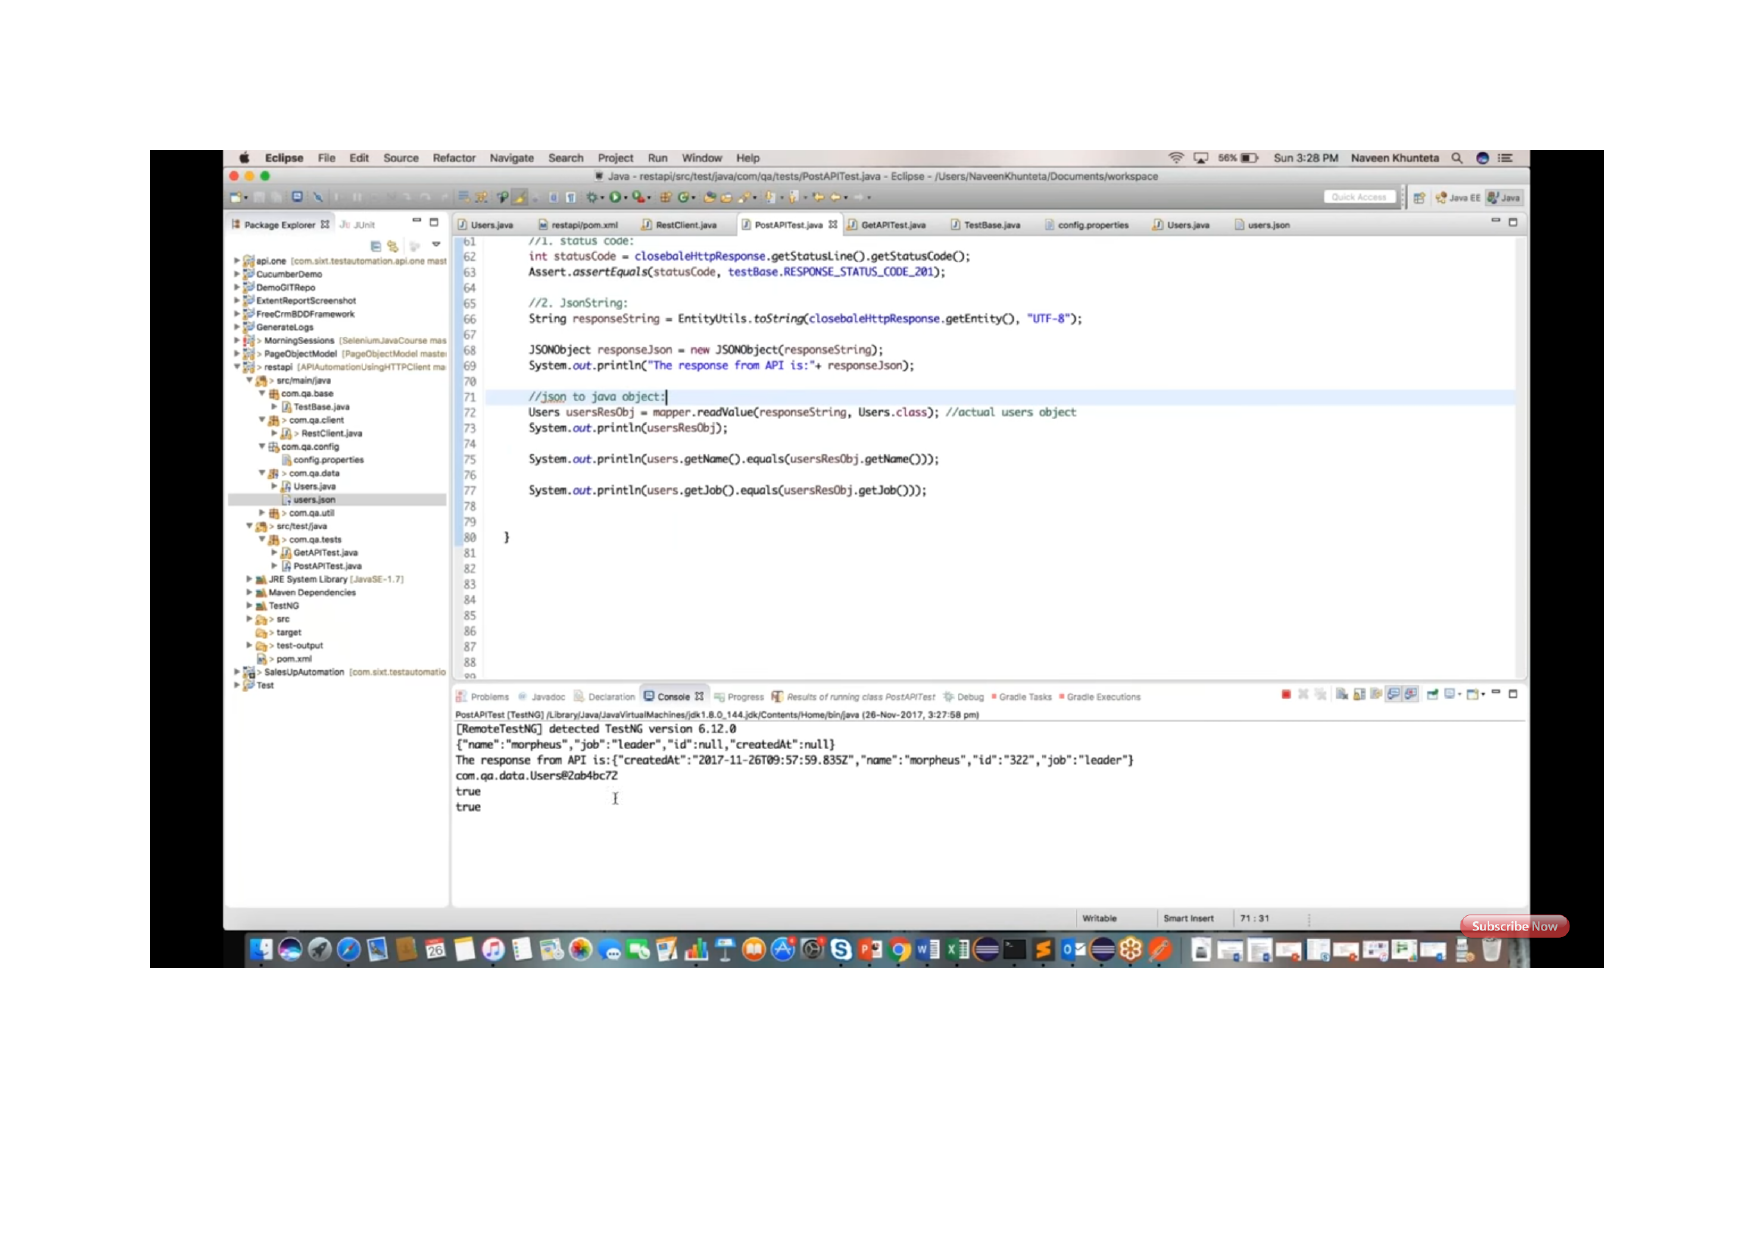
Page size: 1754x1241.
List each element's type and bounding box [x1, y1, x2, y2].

picture [150, 150, 1604, 968]
